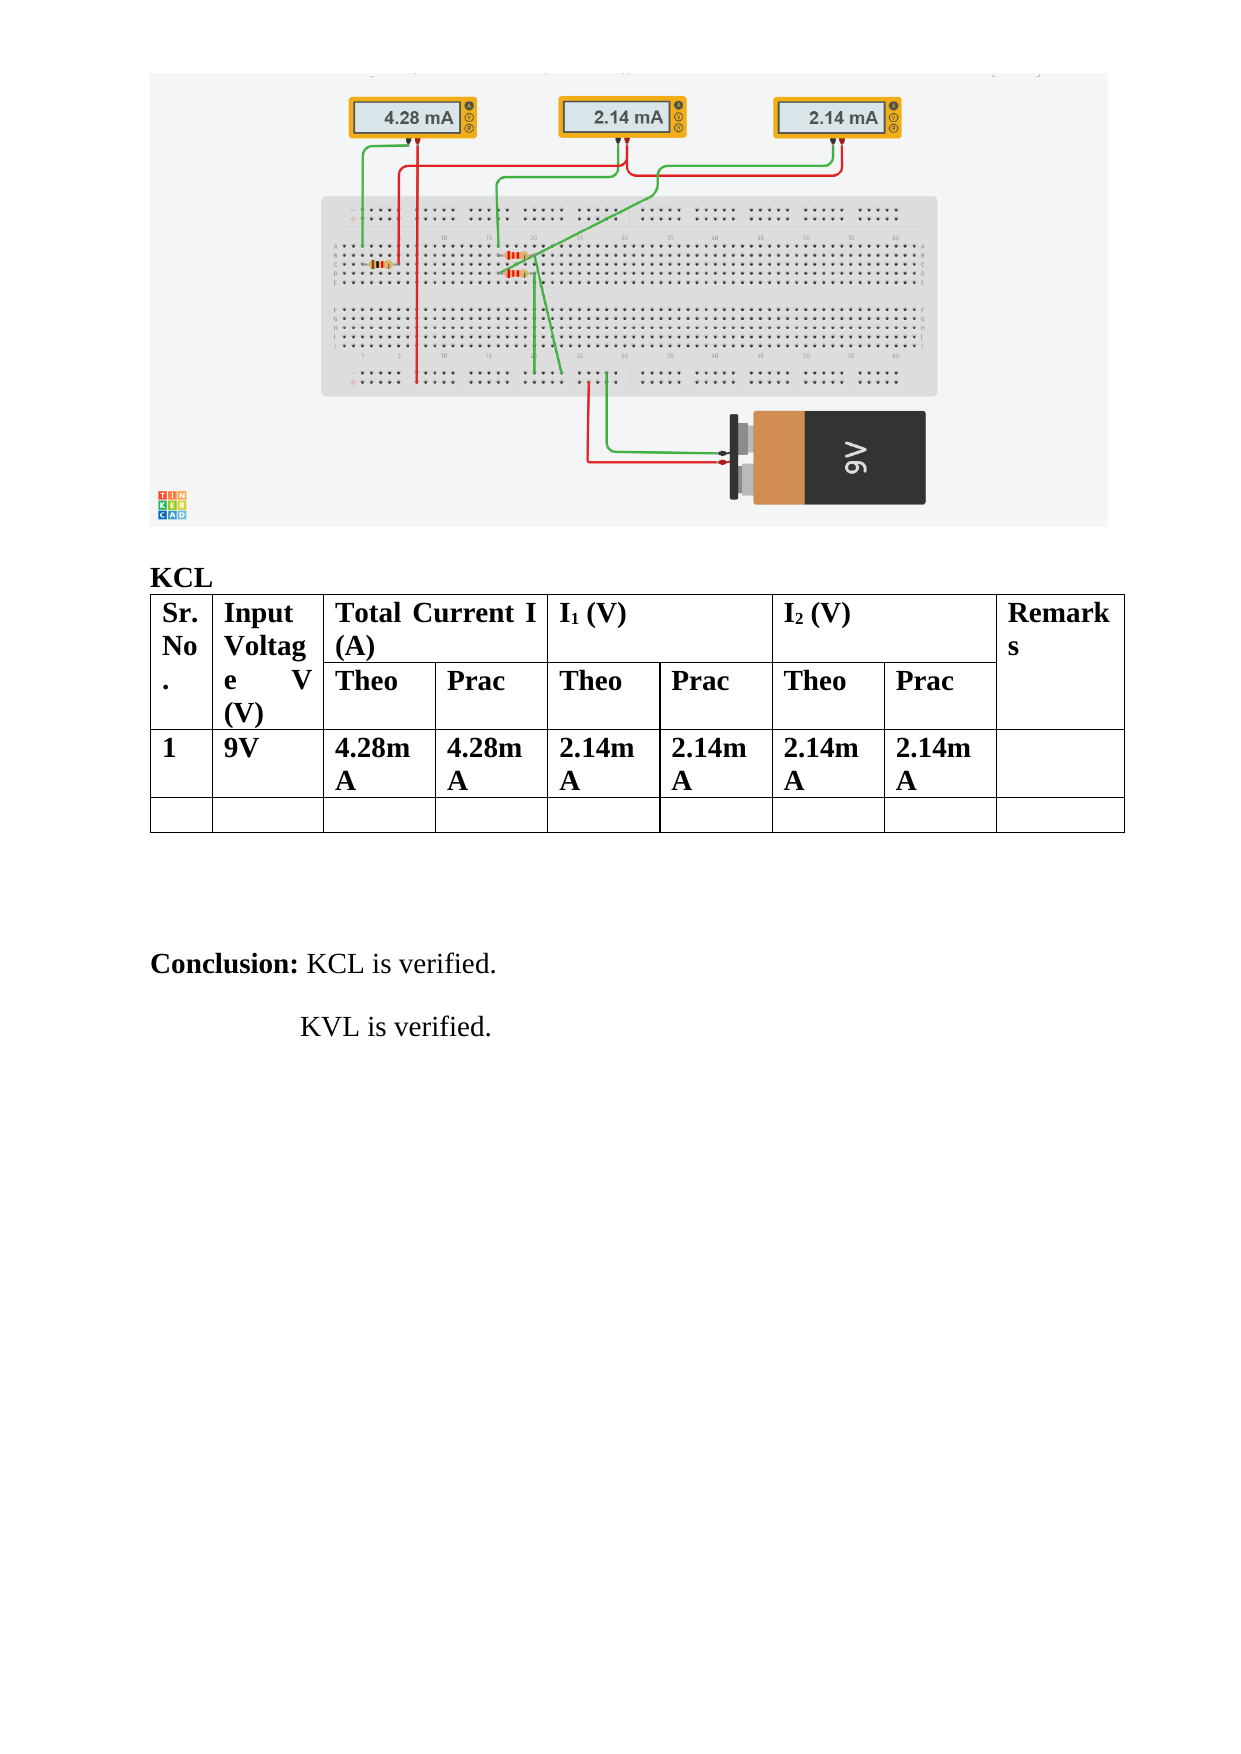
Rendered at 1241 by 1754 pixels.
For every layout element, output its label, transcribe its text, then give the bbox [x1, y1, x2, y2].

table_header Input Voltage V (V) [213, 595, 323, 729]
table_cell 2.14mA [885, 730, 996, 797]
table_cell Prac [661, 663, 772, 729]
text Conclusion: KCL is verified. [150, 946, 1107, 979]
text KVL is verified. [150, 1009, 1107, 1042]
picture [150, 73, 1108, 527]
text KCL [150, 560, 1107, 594]
table_cell Prac [436, 663, 547, 729]
table_cell Theo [324, 663, 435, 729]
table_cell Theo [773, 663, 884, 729]
table_header Remarks [997, 595, 1124, 729]
table_cell [885, 798, 996, 832]
table_cell [997, 798, 1124, 832]
table_cell [324, 798, 435, 832]
table_cell 4.28mA [324, 730, 435, 797]
table_cell 1 [151, 730, 212, 797]
table_cell Prac [885, 663, 996, 729]
table_cell 2.14mA [661, 730, 772, 797]
table_cell 2.14mA [548, 730, 659, 797]
table_cell [773, 798, 884, 832]
table_cell [151, 798, 212, 832]
table_cell [213, 798, 323, 832]
table_cell [548, 798, 659, 832]
table_cell 2.14mA [773, 730, 884, 797]
table_header I1 (V) [548, 595, 772, 662]
table_cell [436, 798, 547, 832]
table_cell 4.28mA [436, 730, 547, 797]
table_cell Theo [548, 663, 659, 729]
table_header I2 (V) [773, 595, 996, 662]
table_cell [997, 730, 1124, 797]
table_header Sr. No. [151, 595, 212, 729]
table_cell [661, 798, 772, 832]
table_header Total Current I (A) [324, 595, 547, 662]
table_cell 9V [213, 730, 323, 797]
